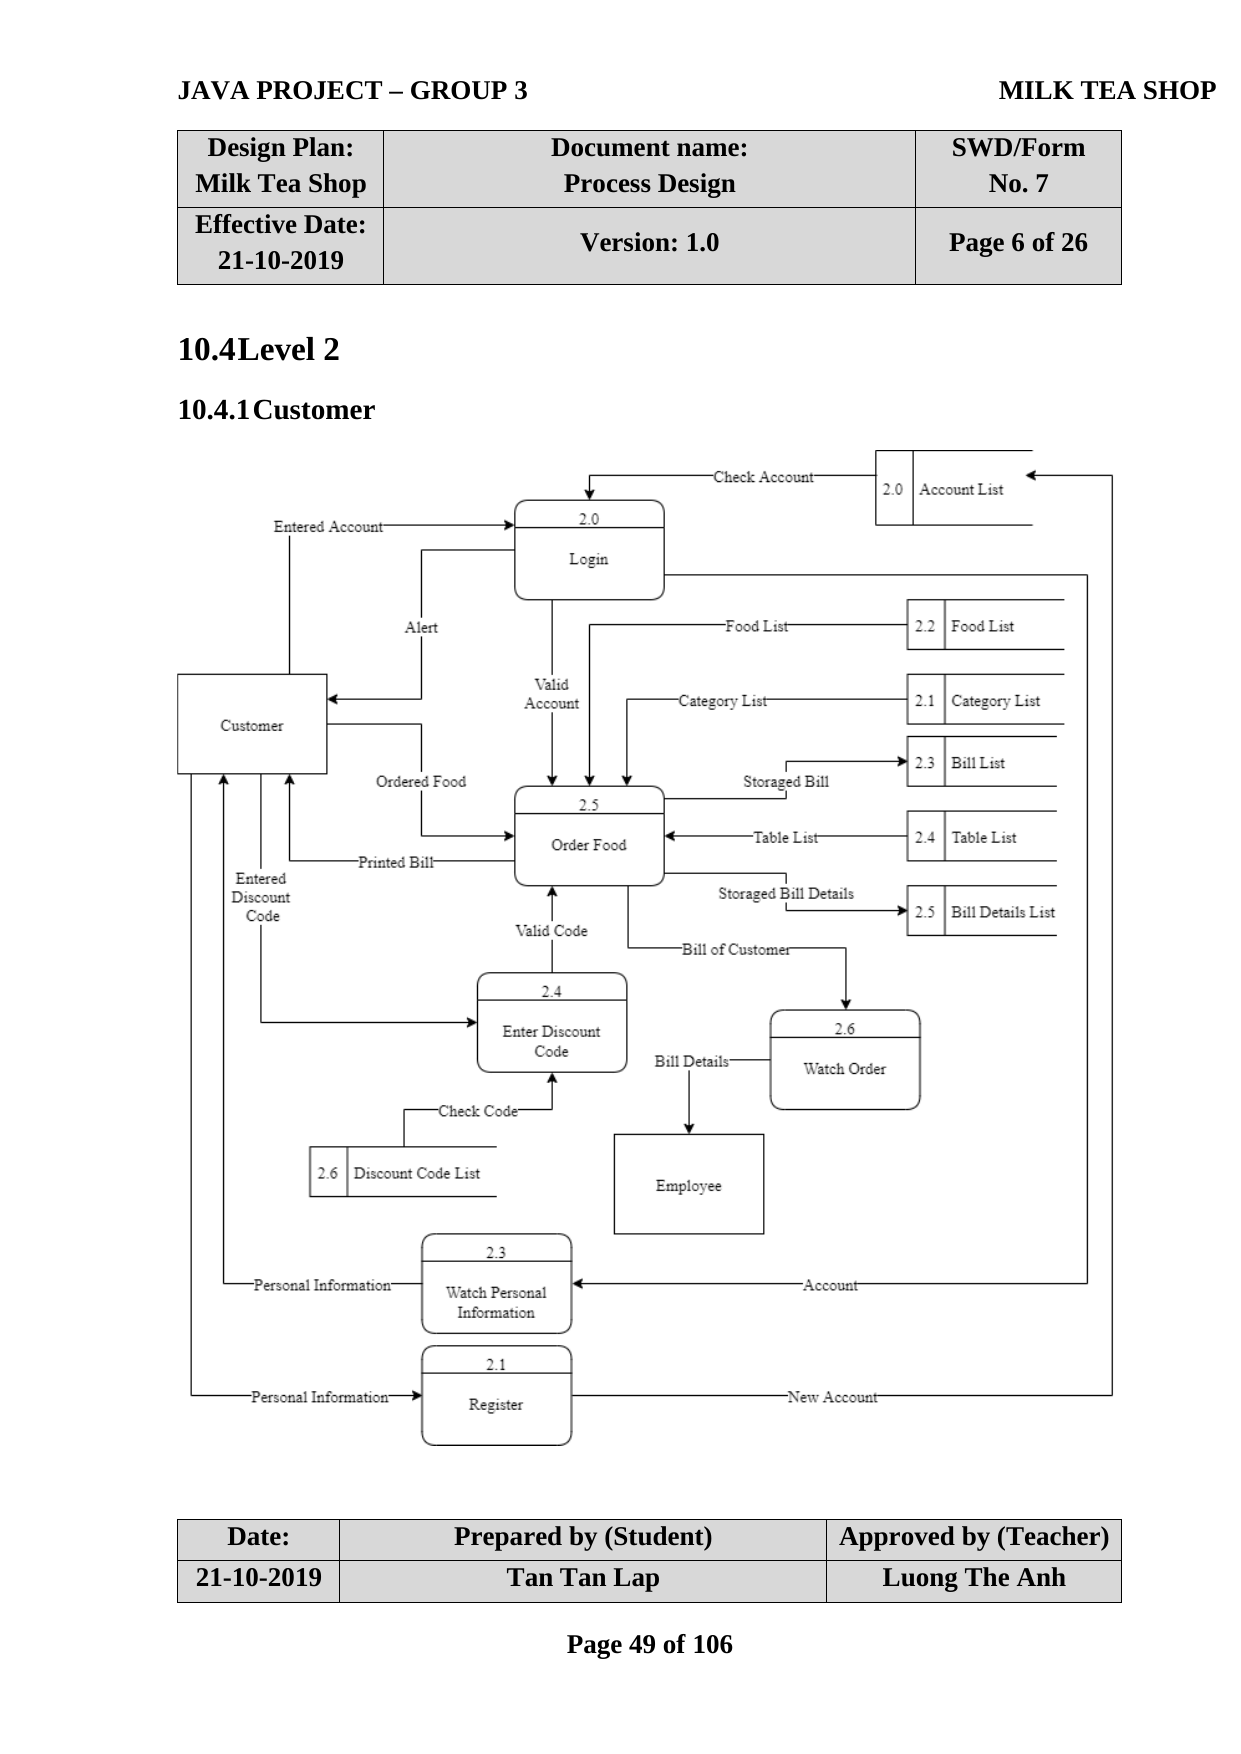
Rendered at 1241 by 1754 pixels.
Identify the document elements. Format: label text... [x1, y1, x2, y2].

picture [177, 450, 1123, 1446]
subtitle Customer [177, 392, 1122, 426]
subtitle Level 2 [177, 329, 1122, 367]
